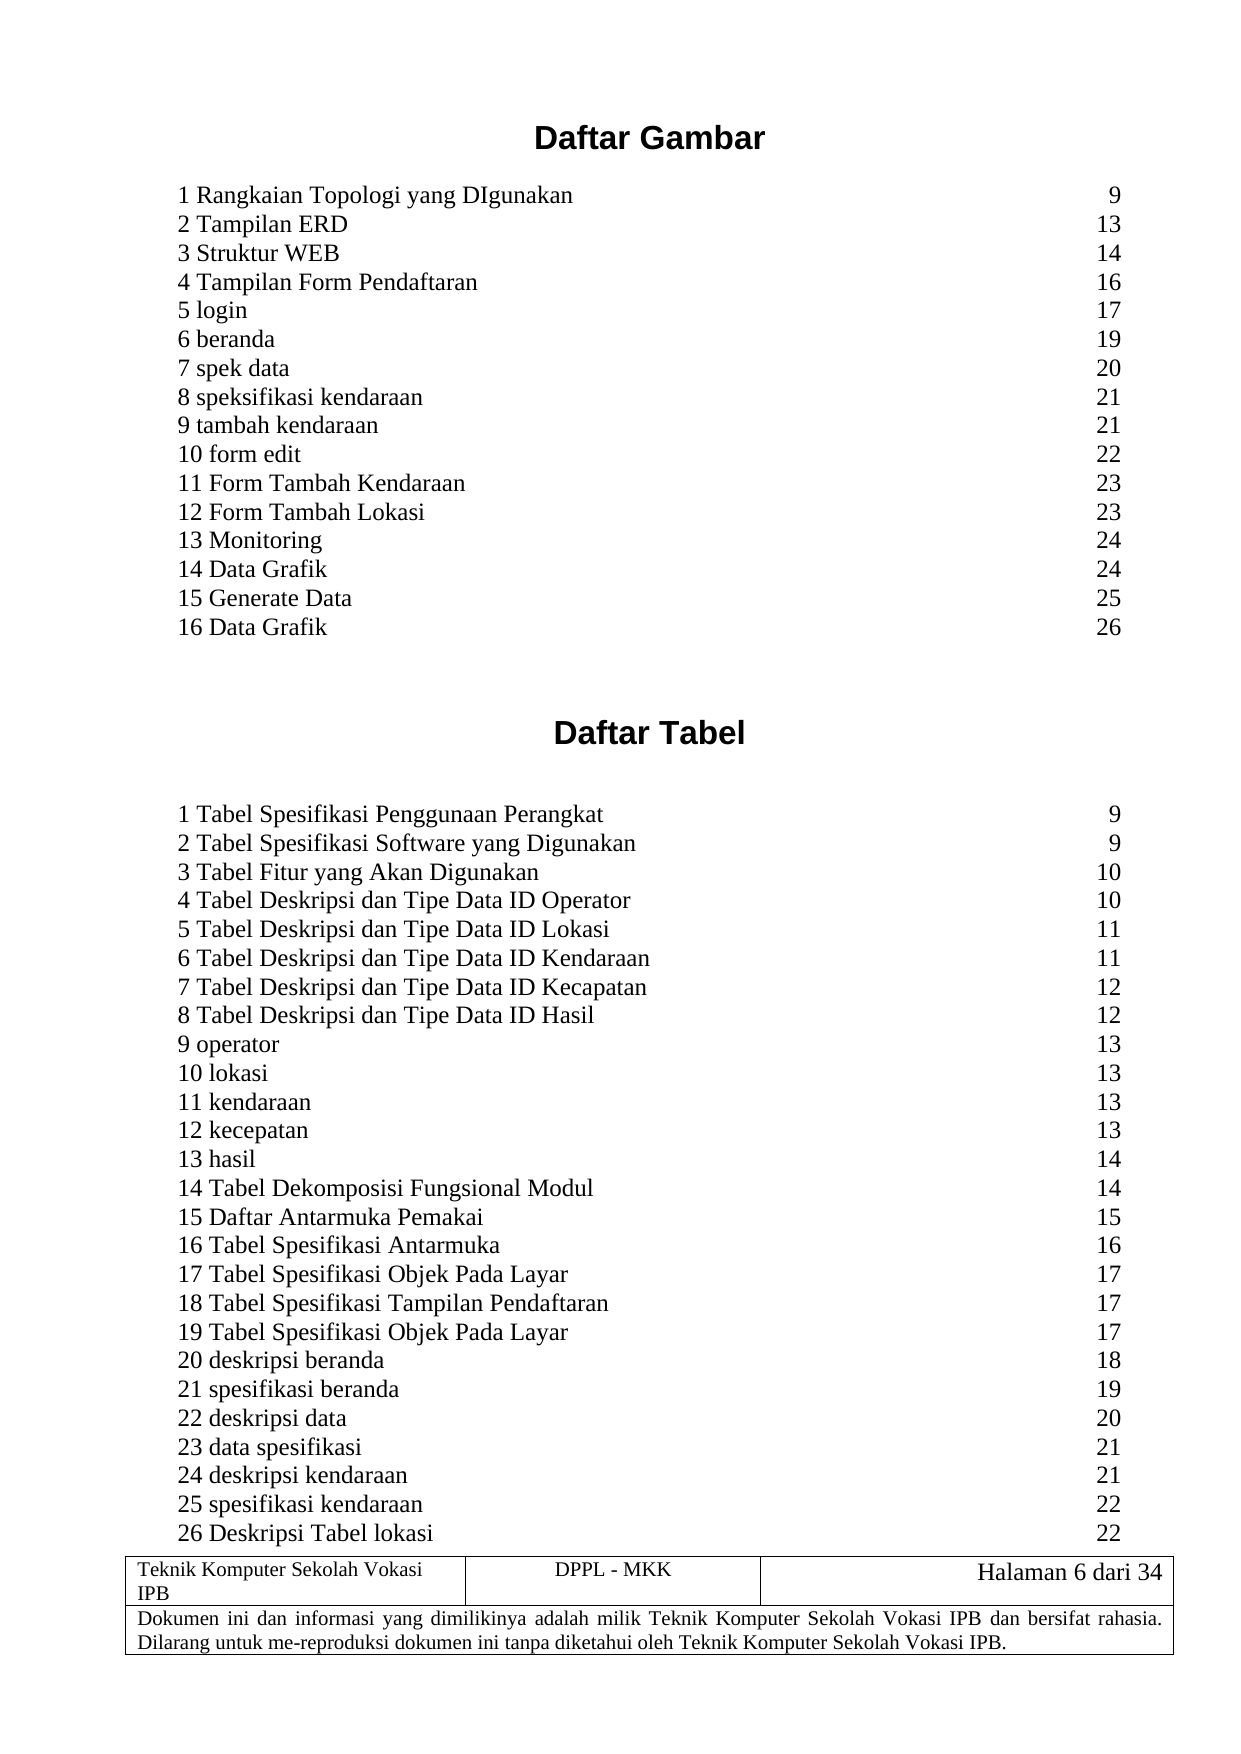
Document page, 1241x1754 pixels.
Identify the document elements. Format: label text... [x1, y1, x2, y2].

text 23 data spesifikasi 21 [177, 1432, 1122, 1461]
text 15 Daftar Antarmuka Pemakai 15 [177, 1202, 1122, 1231]
text 5 Tabel Deskripsi dan Tipe Data ID Lokasi 11 [177, 914, 1122, 943]
text 16 Data Grafik 26 [177, 612, 1122, 641]
text 13 hasil 14 [177, 1144, 1122, 1173]
text 1 Rangkaian Topologi yang DIgunakan 9 [177, 181, 1122, 209]
text 4 Tampilan Form Pendaftaran 16 [177, 267, 1122, 296]
text 12 Form Tambah Lokasi 23 [177, 497, 1122, 526]
text 12 kecepatan 13 [177, 1116, 1122, 1144]
text 9 tambah kendaraan 21 [177, 411, 1122, 439]
text 25 spesifikasi kendaraan 22 [177, 1489, 1122, 1518]
text 10 lokasi 13 [177, 1058, 1122, 1087]
text 6 beranda 19 [177, 324, 1122, 353]
text 4 Tabel Deskripsi dan Tipe Data ID Operator 10 [177, 886, 1122, 914]
text 22 deskripsi data 20 [177, 1403, 1122, 1432]
text 2 Tampilan ERD 13 [177, 209, 1122, 238]
text 14 Tabel Dekomposisi Fungsional Modul 14 [177, 1173, 1122, 1202]
text Daftar Tabel [177, 713, 1122, 751]
text 11 kendaraan 13 [177, 1087, 1122, 1116]
text 1 Tabel Spesifikasi Penggunaan Perangkat 9 [177, 799, 1122, 828]
text 14 Data Grafik 24 [177, 554, 1122, 583]
text 8 speksifikasi kendaraan 21 [177, 382, 1122, 411]
text 17 Tabel Spesifikasi Objek Pada Layar 17 [177, 1259, 1122, 1288]
text 7 Tabel Deskripsi dan Tipe Data ID Kecapatan 12 [177, 972, 1122, 1001]
text 7 spek data 20 [177, 353, 1122, 382]
text 15 Generate Data 25 [177, 583, 1122, 612]
text 9 operator 13 [177, 1029, 1122, 1058]
text 6 Tabel Deskripsi dan Tipe Data ID Kendaraan 11 [177, 943, 1122, 972]
text Daftar Gambar [177, 118, 1122, 157]
text 26 Deskripsi Tabel lokasi 22 [177, 1518, 1122, 1547]
text 3 Tabel Fitur yang Akan Digunakan 10 [177, 857, 1122, 886]
text 20 deskripsi beranda 18 [177, 1346, 1122, 1374]
text 21 spesifikasi beranda 19 [177, 1374, 1122, 1403]
text 19 Tabel Spesifikasi Objek Pada Layar 17 [177, 1317, 1122, 1346]
text 13 Monitoring 24 [177, 526, 1122, 554]
text 2 Tabel Spesifikasi Software yang Digunakan 9 [177, 828, 1122, 857]
text 24 deskripsi kendaraan 21 [177, 1461, 1122, 1489]
text 5 login 17 [177, 296, 1122, 324]
text 3 Struktur WEB 14 [177, 238, 1122, 267]
text 18 Tabel Spesifikasi Tampilan Pendaftaran 17 [177, 1288, 1122, 1317]
text 10 form edit 22 [177, 439, 1122, 468]
text 8 Tabel Deskripsi dan Tipe Data ID Hasil 12 [177, 1001, 1122, 1029]
text 16 Tabel Spesifikasi Antarmuka 16 [177, 1231, 1122, 1259]
text 11 Form Tambah Kendaraan 23 [177, 468, 1122, 497]
